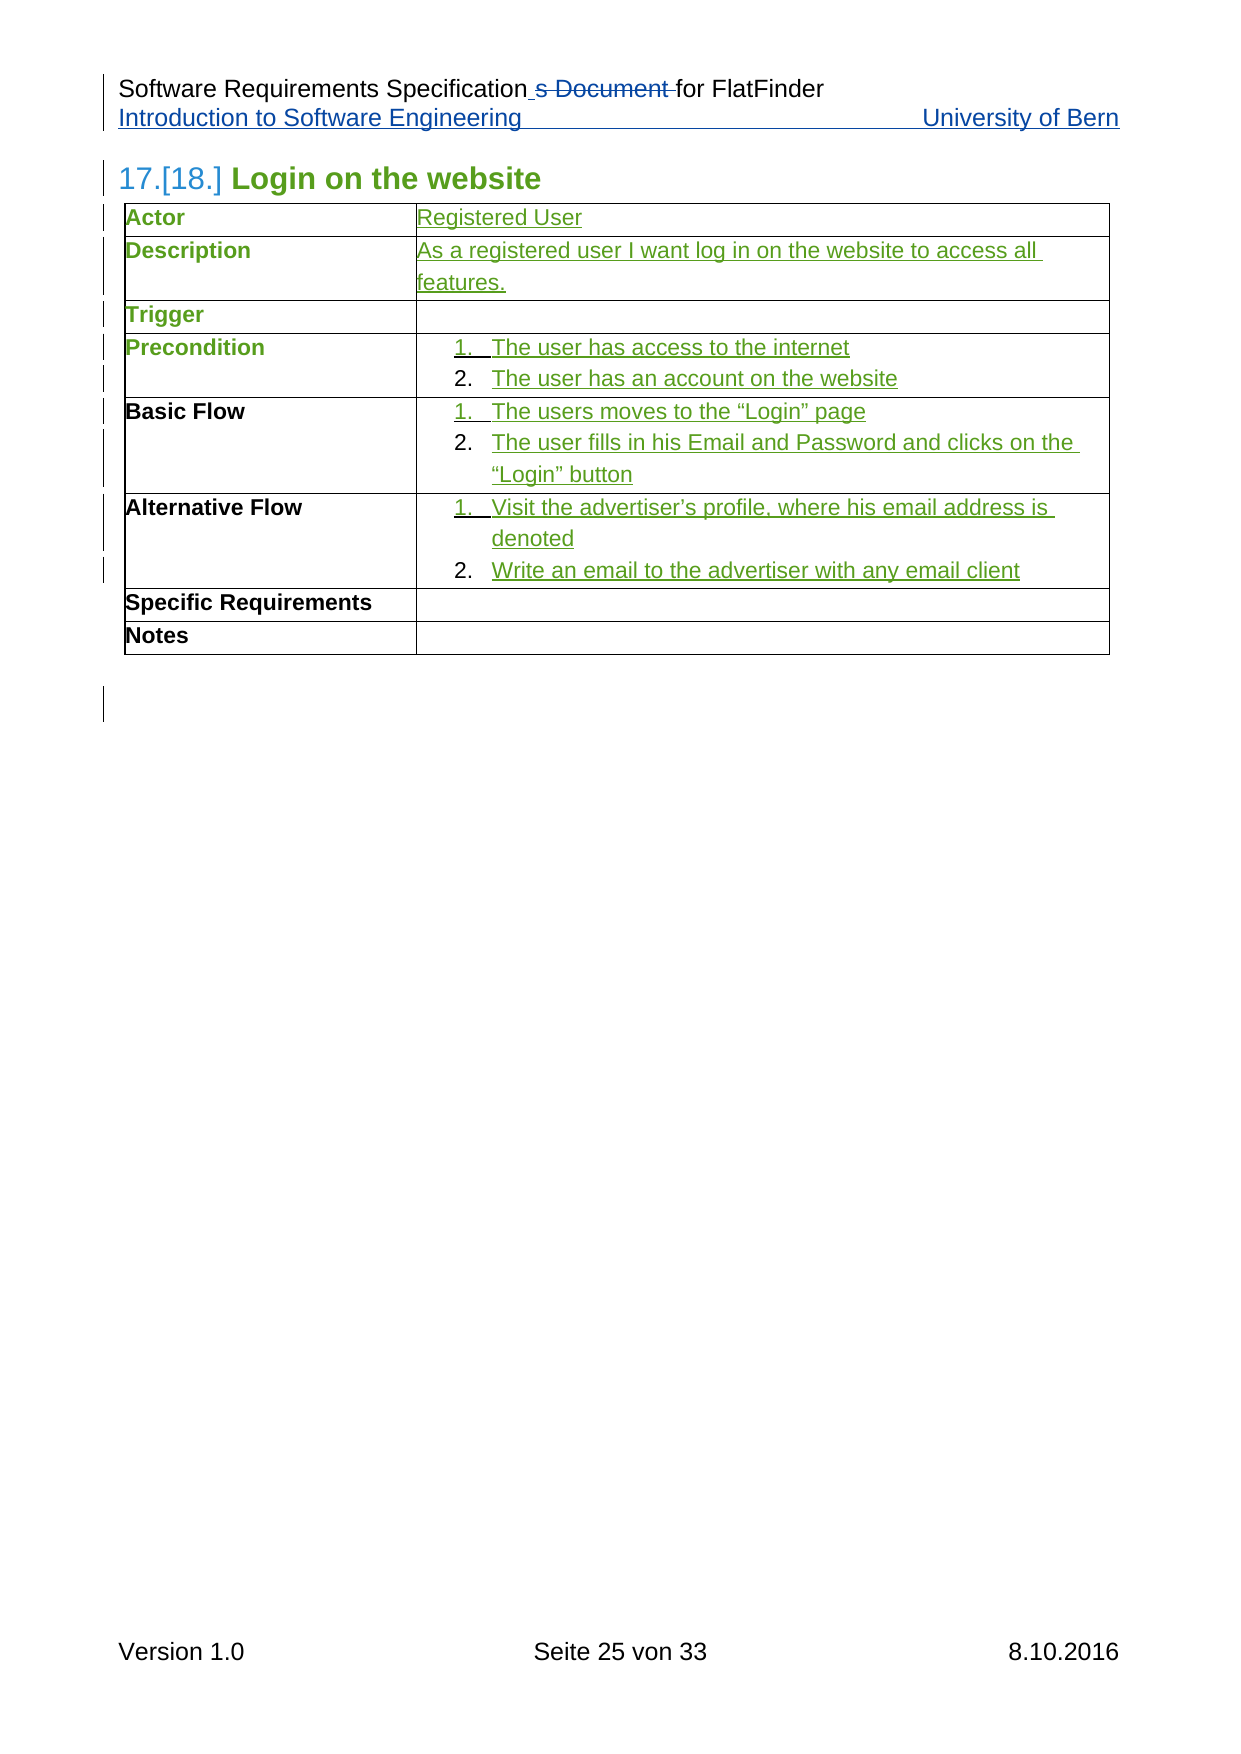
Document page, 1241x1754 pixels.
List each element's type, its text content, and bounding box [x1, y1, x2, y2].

table_cell Basic Flow [126, 398, 416, 492]
table_cell Precondition [126, 334, 416, 397]
table_cell [417, 494, 1109, 588]
table_header [417, 204, 1109, 236]
table_cell Specific Requirements [126, 589, 416, 621]
table_cell Trigger [126, 301, 416, 333]
table_cell Notes [126, 622, 416, 653]
table_cell [417, 301, 1109, 333]
table_cell [417, 398, 1109, 492]
table_cell [417, 622, 1109, 653]
table_cell [417, 237, 1109, 300]
table_cell [417, 334, 1109, 397]
table_cell Description [126, 237, 416, 300]
subtitle Login on the website [118, 160, 1122, 196]
table_header Actor [126, 204, 416, 236]
table_cell Alternative Flow [126, 494, 416, 588]
table_cell [417, 589, 1109, 621]
